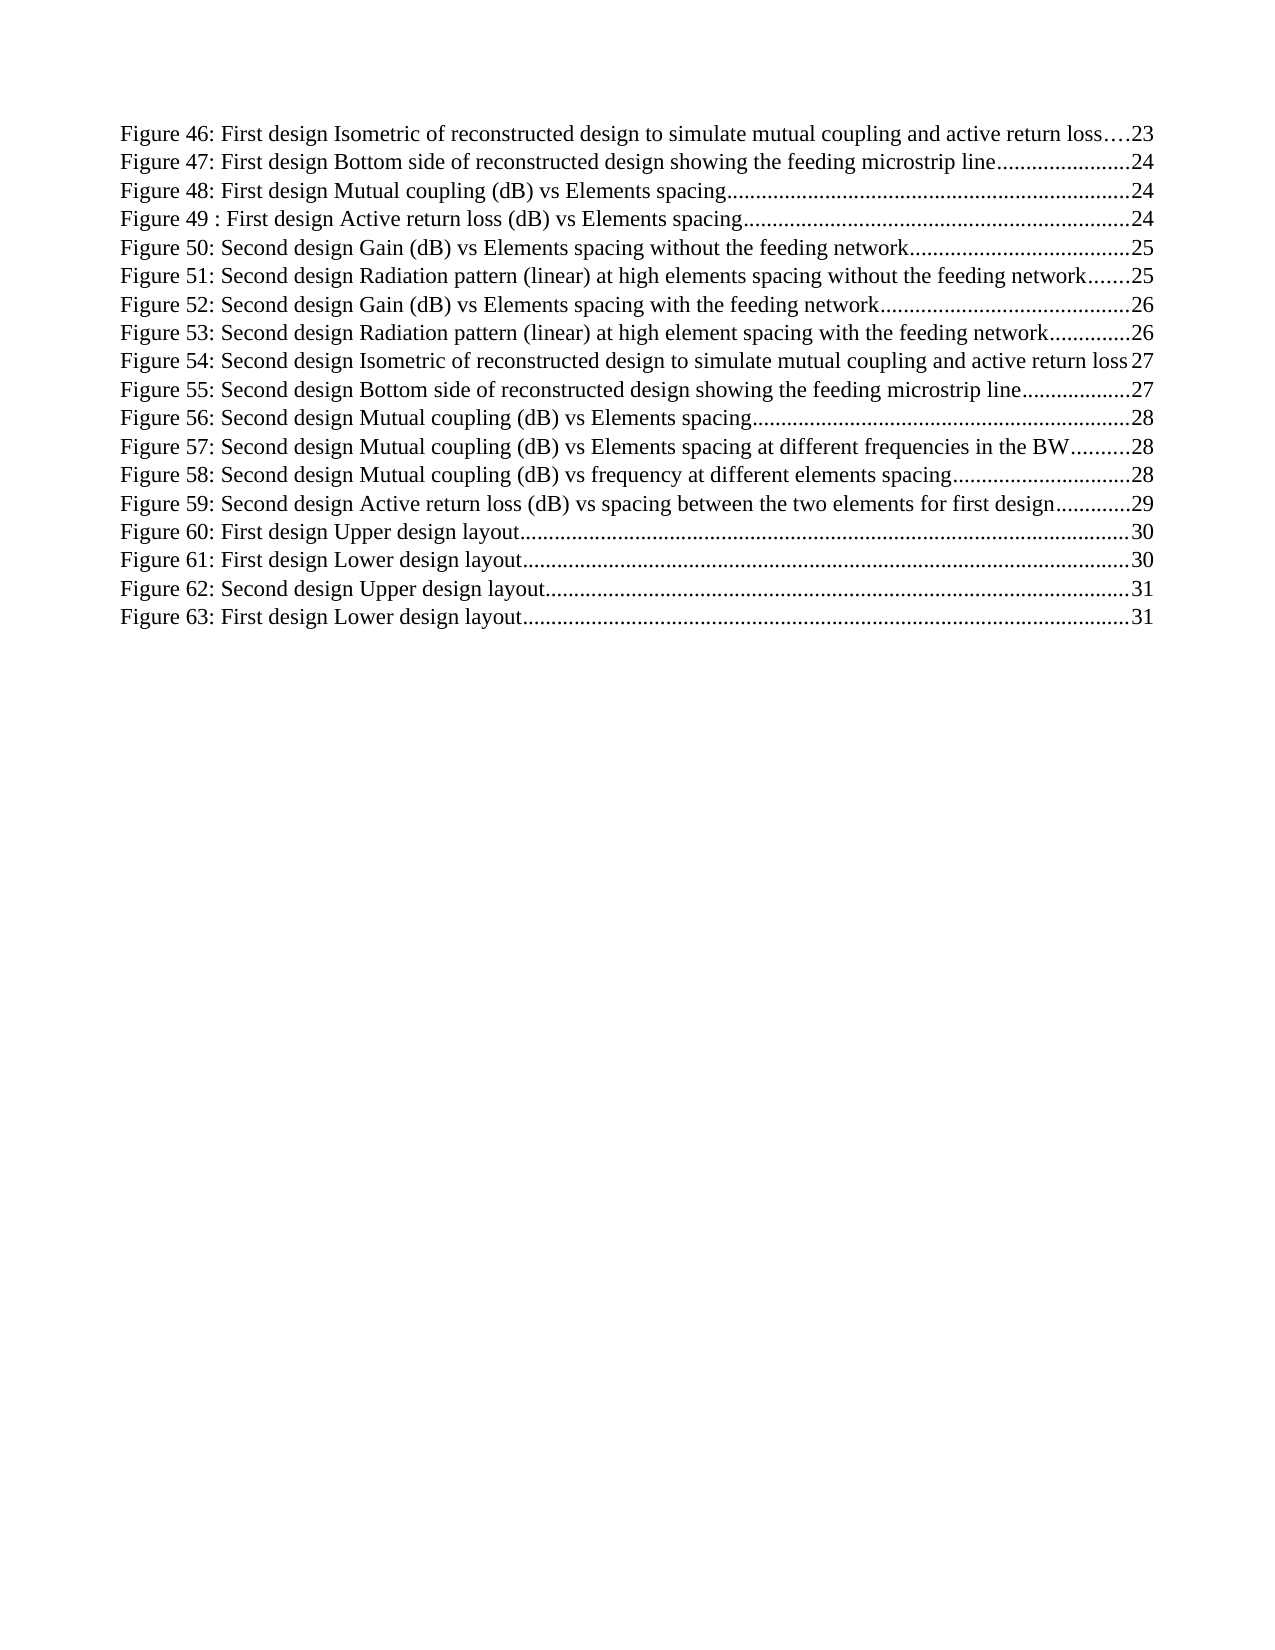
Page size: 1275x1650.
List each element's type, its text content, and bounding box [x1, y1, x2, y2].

text Figure 61: First design Lower design layout 30 [120, 547, 1155, 573]
text Figure 63: First design Lower design layout 31 [120, 603, 1155, 630]
text Figure 53: Second design Radiation pattern (linear) at high element spacing with the feeding network 26 [120, 319, 1155, 345]
text Figure 62: Second design Upper design layout 31 [120, 575, 1155, 601]
text Figure 46: First design Isometric of reconstructed design to simulate mutual coupling and active return loss 23 [120, 120, 1155, 146]
text Figure 47: First design Bottom side of reconstructed design showing the feeding microstrip line 24 [120, 148, 1155, 175]
text Figure 60: First design Upper design layout 30 [120, 518, 1155, 544]
text Figure 49 : First design Active return loss (dB) vs Elements spacing 24 [120, 205, 1155, 232]
text Figure 55: Second design Bottom side of reconstructed design showing the feeding microstrip line 27 [120, 376, 1155, 402]
text Figure 52: Second design Gain (dB) vs Elements spacing with the feeding network 26 [120, 291, 1155, 317]
text Figure 58: Second design Mutual coupling (dB) vs frequency at different elements spacing 28 [120, 461, 1155, 488]
text Figure 59: Second design Active return loss (dB) vs spacing between the two elements for first design 29 [120, 490, 1155, 516]
text Figure 48: First design Mutual coupling (dB) vs Elements spacing 24 [120, 177, 1155, 203]
text Figure 51: Second design Radiation pattern (linear) at high elements spacing without the feeding network 25 [120, 262, 1155, 288]
text Figure 50: Second design Gain (dB) vs Elements spacing without the feeding network 25 [120, 234, 1155, 260]
text Figure 57: Second design Mutual coupling (dB) vs Elements spacing at different frequencies in the BW 28 [120, 433, 1155, 459]
text Figure 56: Second design Mutual coupling (dB) vs Elements spacing 28 [120, 404, 1155, 431]
text Figure 54: Second design Isometric of reconstructed design to simulate mutual coupling and active return loss 27 [120, 347, 1155, 374]
